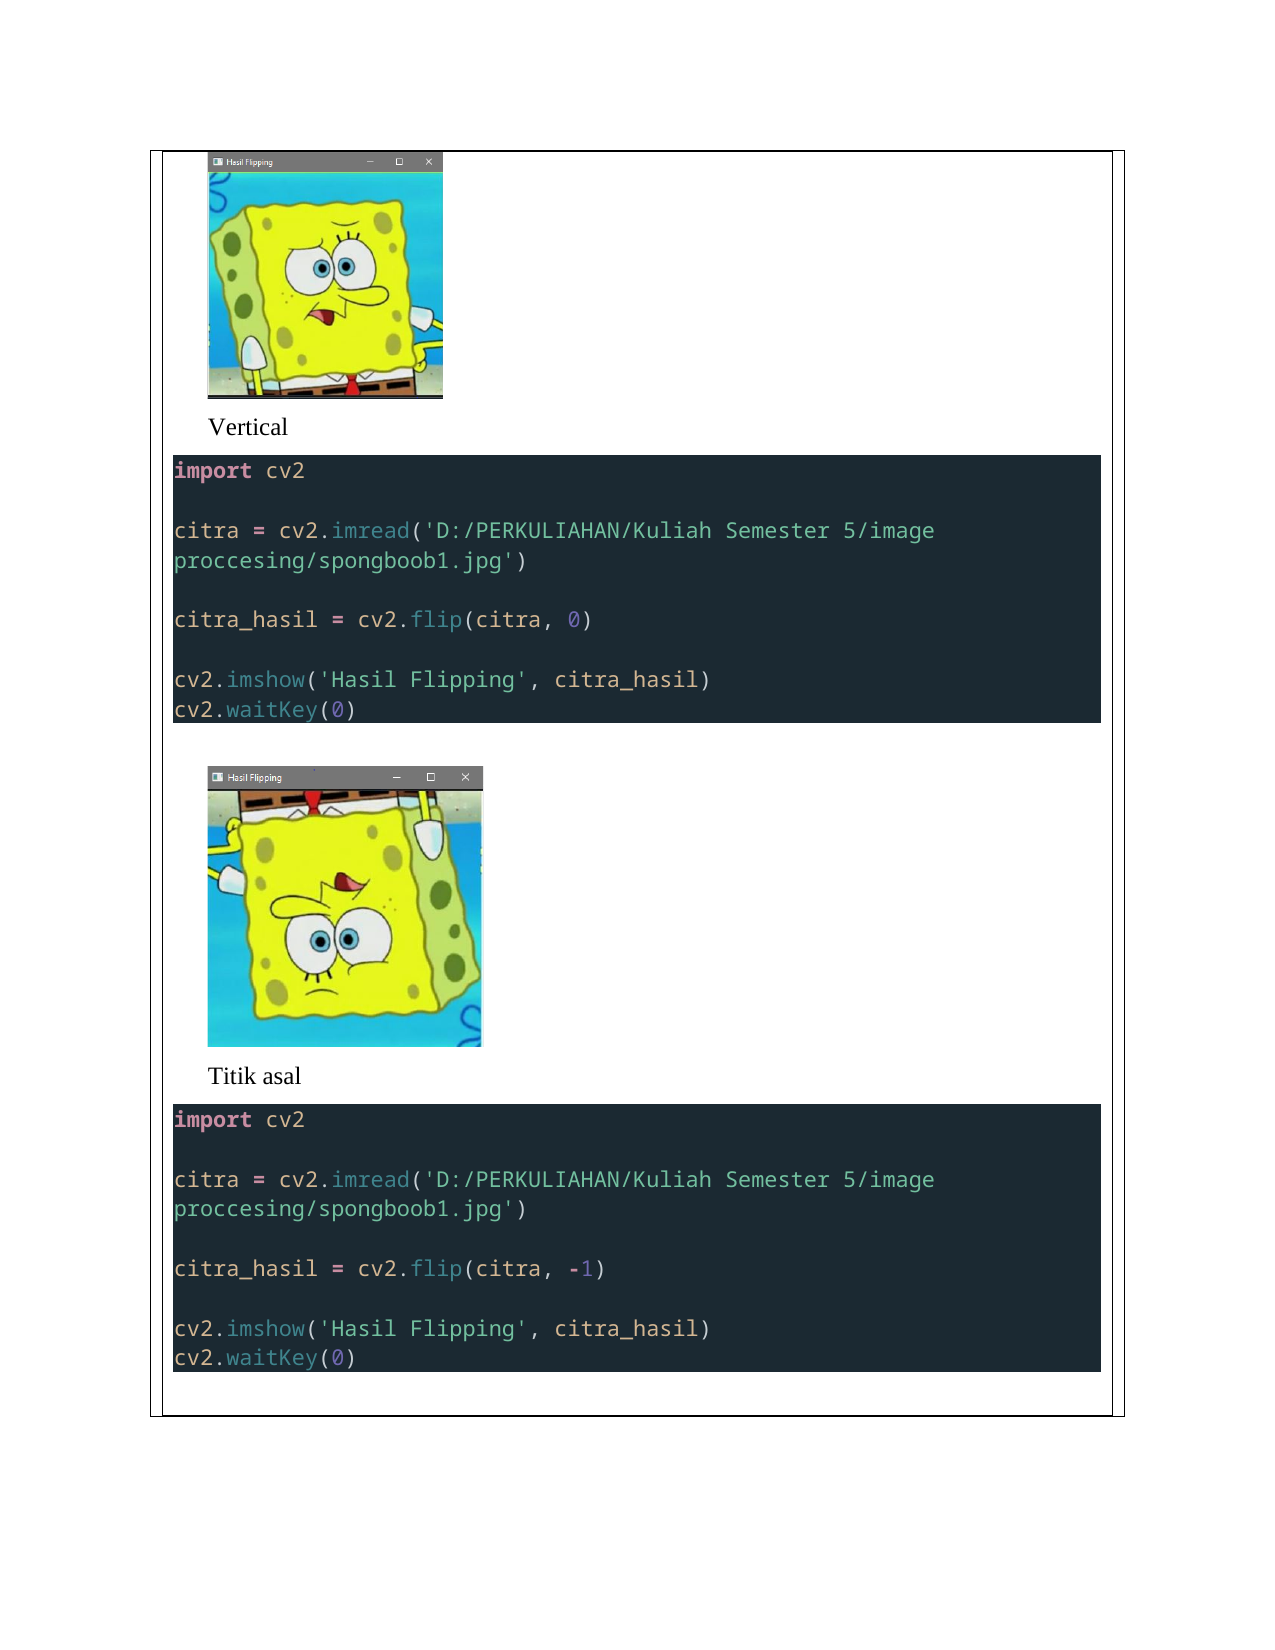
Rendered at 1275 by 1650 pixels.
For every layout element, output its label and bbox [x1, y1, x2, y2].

table_cell [1113, 151, 1124, 1416]
table_cell [163, 152, 1112, 1415]
picture [207, 766, 484, 1047]
table_cell [151, 151, 162, 1416]
picture [207, 152, 443, 399]
